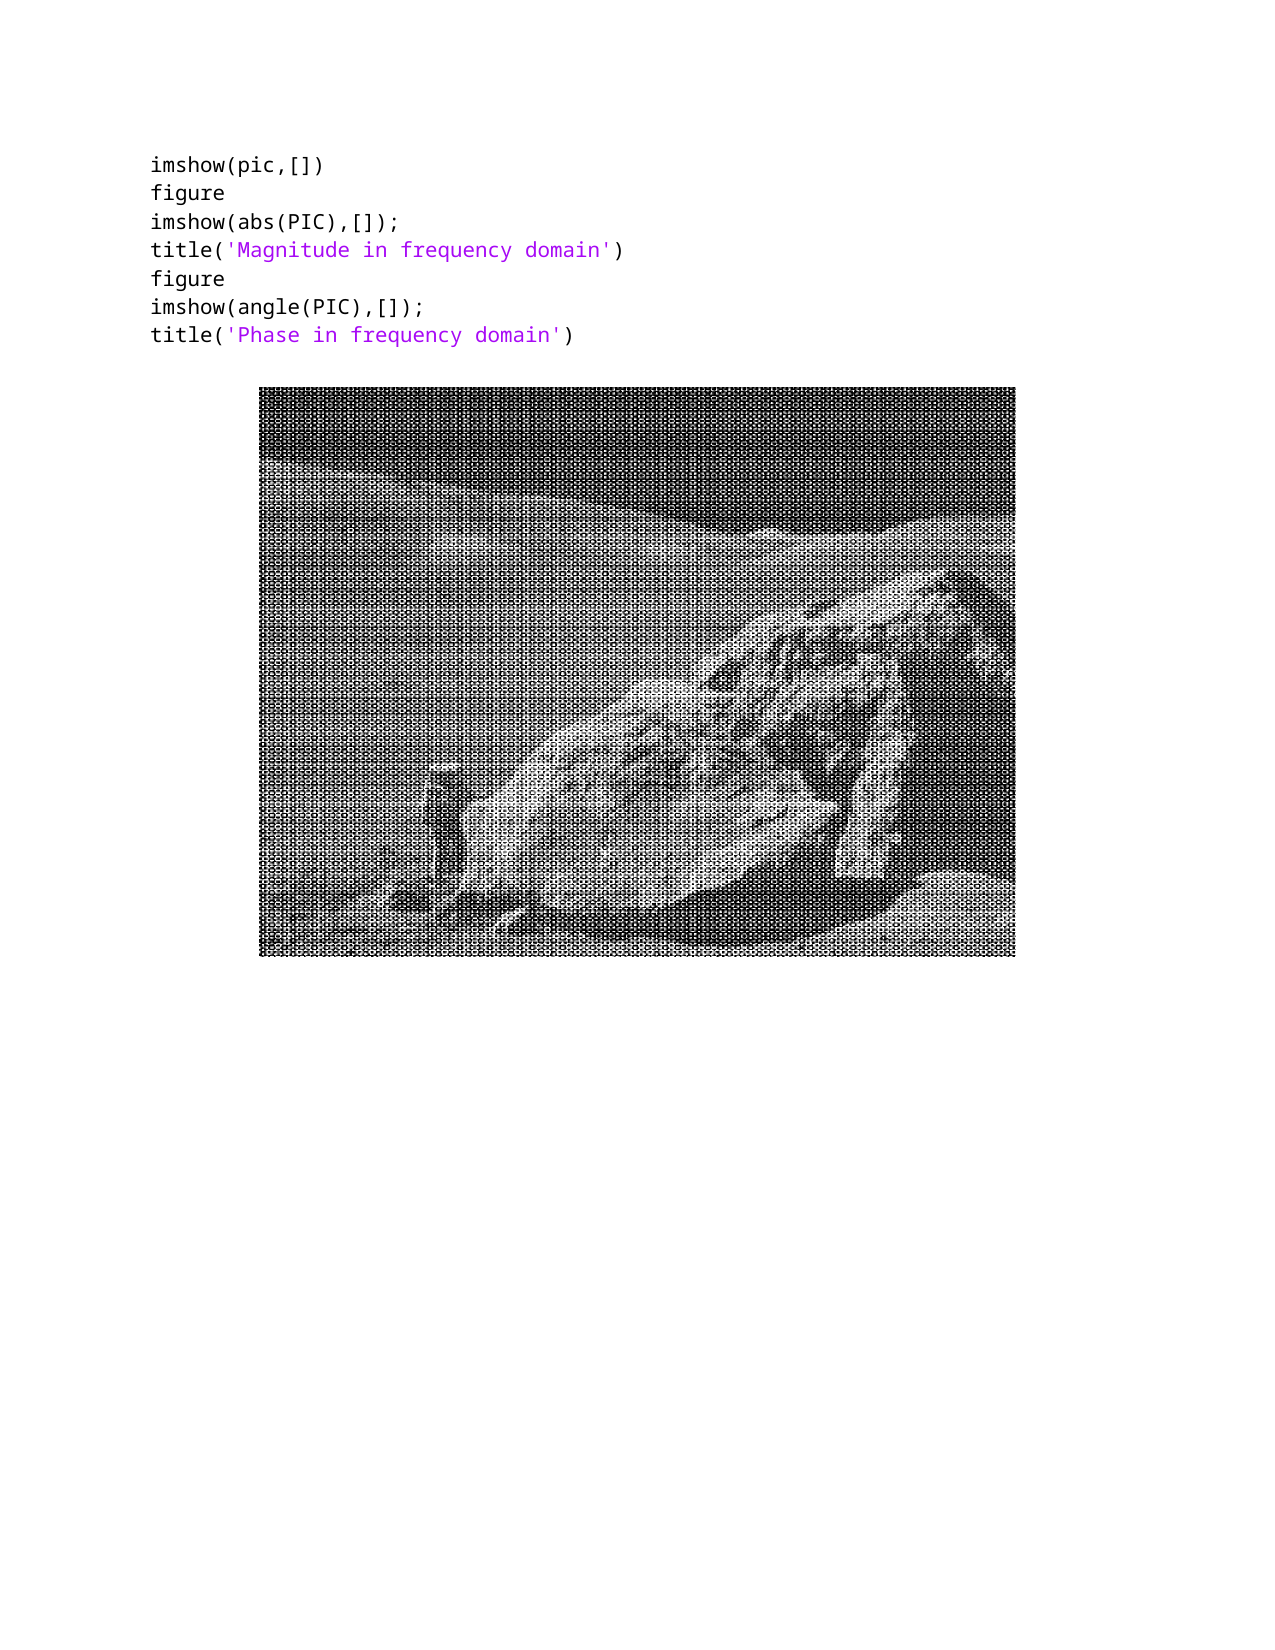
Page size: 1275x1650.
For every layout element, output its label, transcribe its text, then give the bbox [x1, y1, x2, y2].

text figure [150, 178, 1125, 207]
text figure [150, 264, 1125, 292]
text imshow(abs(PIC),[]); [150, 207, 1125, 235]
text imshow(pic,[]) [150, 150, 1125, 178]
text title('Phase in frequency domain') [150, 321, 1125, 349]
text title('Magnitude in frequency domain') [150, 235, 1125, 264]
text imshow(angle(PIC),[]); [150, 292, 1125, 321]
